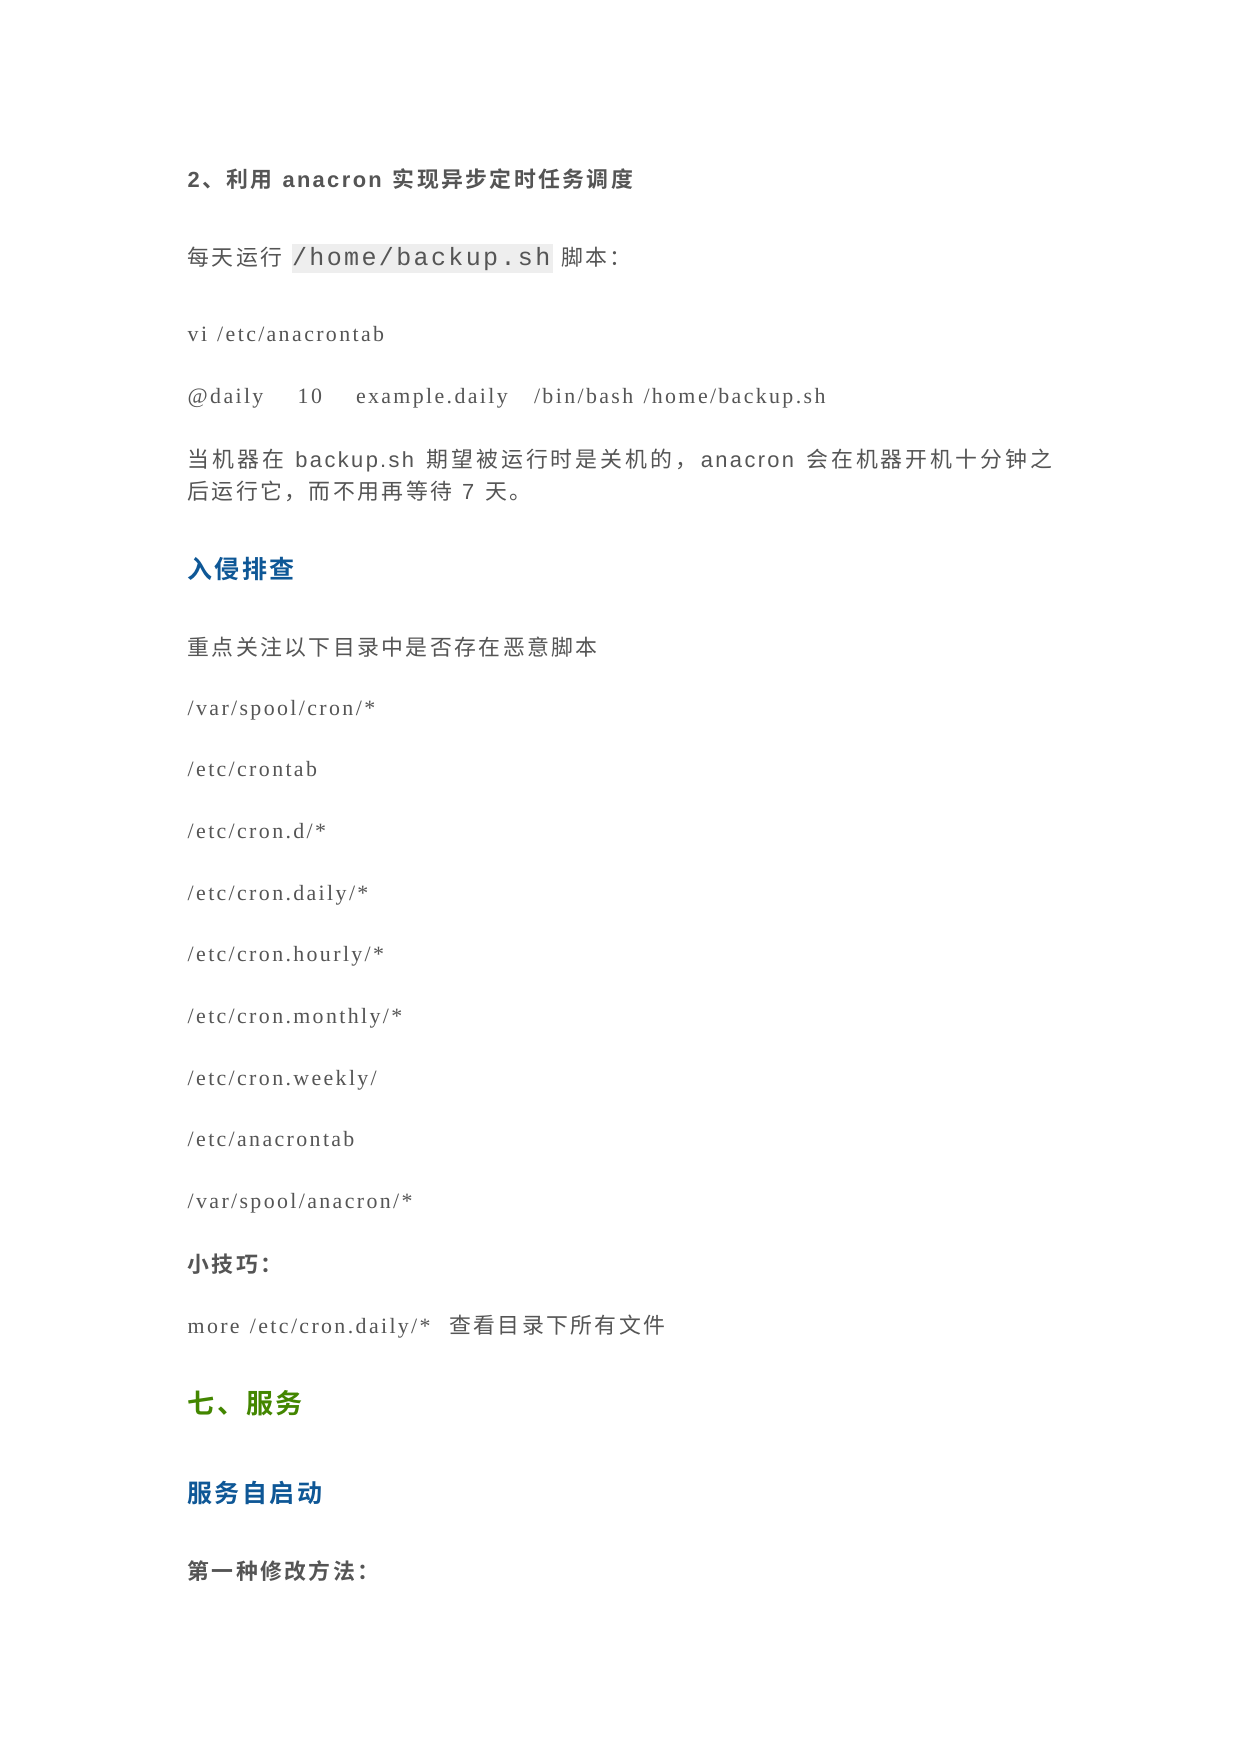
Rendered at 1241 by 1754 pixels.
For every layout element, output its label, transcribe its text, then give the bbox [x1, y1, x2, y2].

text /etc/anacrontab [187, 1123, 1053, 1155]
text /etc/cron.monthly/* [187, 999, 1053, 1032]
text /etc/cron.weekly/ [187, 1061, 1053, 1094]
text 小技巧： [187, 1246, 1053, 1279]
text /etc/crontab [187, 753, 1053, 785]
text more /etc/cron.daily/* 查看目录下所有文件 [187, 1308, 1053, 1340]
text 重点关注以下目录中是否存在恶意脚本 [187, 629, 1053, 662]
subtitle 入侵排查 [187, 535, 1053, 600]
subtitle 七、服务 [187, 1369, 1053, 1434]
subtitle 服务自启动 [187, 1459, 1053, 1524]
text /var/spool/cron/* [187, 691, 1053, 724]
text 每天运行 /home/backup.sh 脚本： [187, 224, 1053, 289]
text @daily 10 example.daily /bin/bash /home/backup.sh [187, 379, 1053, 412]
text /etc/cron.daily/* [187, 876, 1053, 909]
text 当机器在 backup.sh 期望被运行时是关机的，anacron 会在机器开机十分钟之后运行它，而不用再等待 7 天。 [187, 441, 1053, 506]
text vi /etc/anacrontab [187, 318, 1053, 350]
text /etc/cron.hourly/* [187, 938, 1053, 970]
text /etc/cron.d/* [187, 814, 1053, 847]
text /var/spool/anacron/* [187, 1184, 1053, 1217]
text 2、利用 anacron 实现异步定时任务调度 [187, 162, 1053, 194]
text 第一种修改方法： [187, 1554, 1053, 1586]
